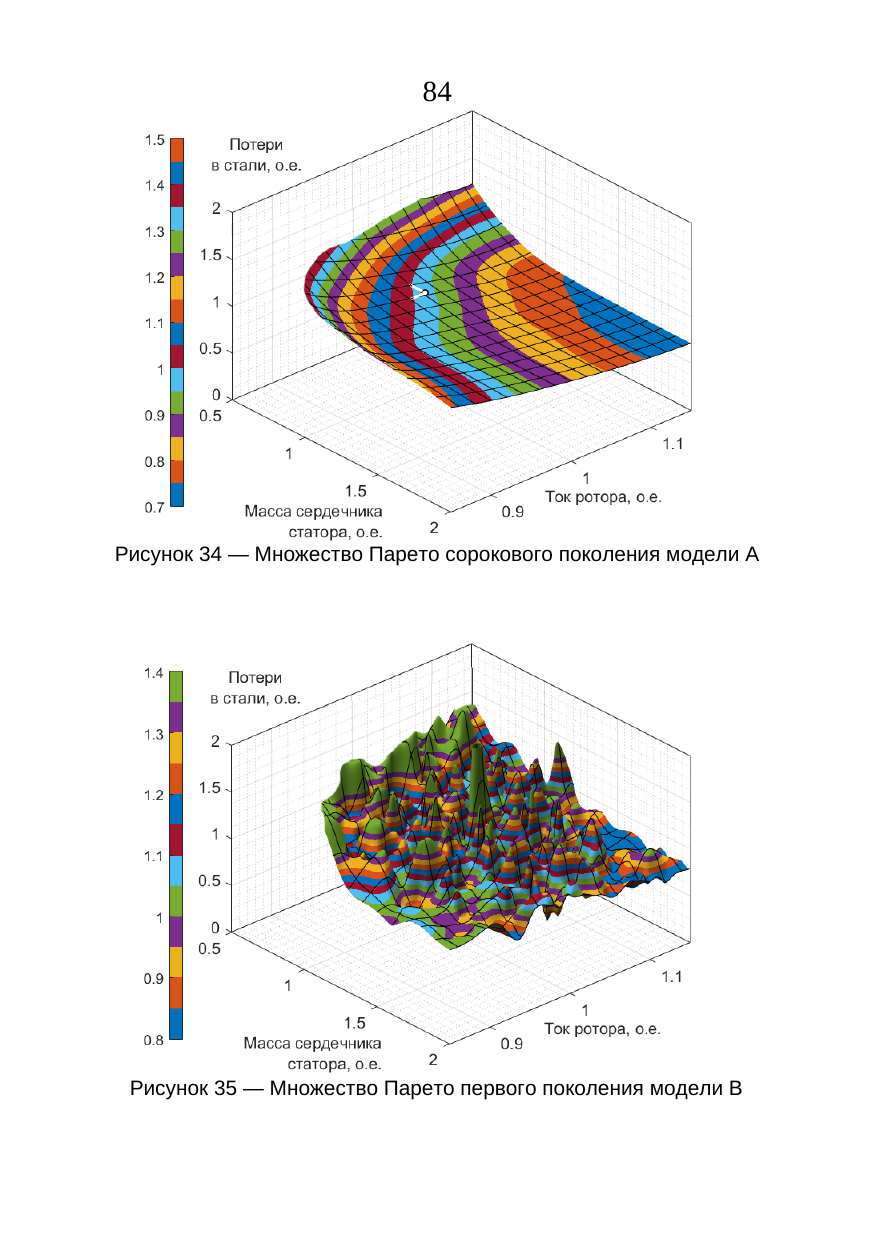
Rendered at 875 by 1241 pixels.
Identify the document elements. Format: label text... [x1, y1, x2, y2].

text Рисунок 35 — Множество Парето первого поколения модели В [77, 1076, 795, 1100]
text Рисунок 34 — Множество Парето сорокового поколения модели A [89, 541, 785, 565]
picture [141, 107, 732, 542]
picture [140, 638, 731, 1077]
